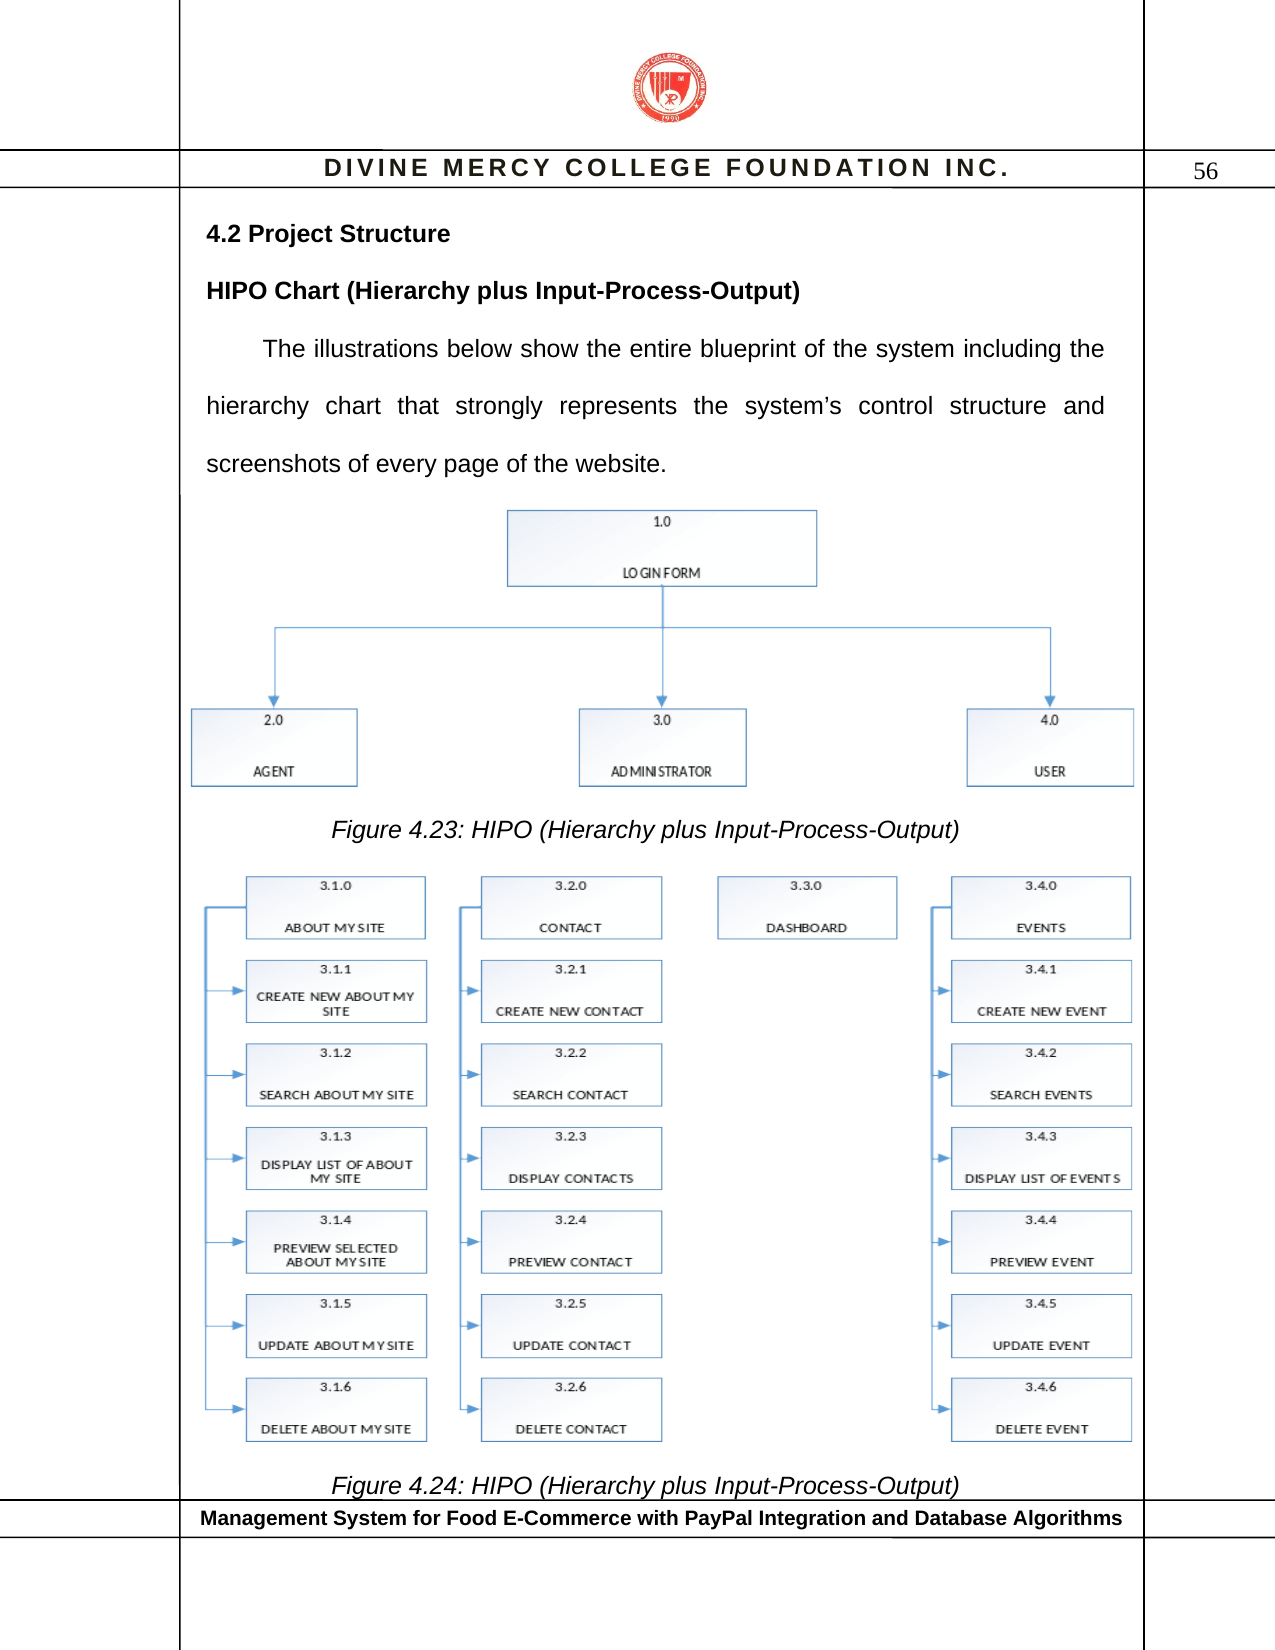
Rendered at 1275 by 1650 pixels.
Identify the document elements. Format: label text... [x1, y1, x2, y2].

text 4.2 Project Structure [206, 219, 1106, 247]
text The illustrations below show the entire blueprint of the system including the hierarchy chart that strongly represents the system’s control structure and screenshots of every page of the website. [206, 334, 1106, 477]
text HIPO Chart (Hierarchy plus Input-Process-Output) [206, 276, 1106, 305]
text Figure 4.24: HIPO (Hierarchy plus Input-Process-Output) [187, 1471, 1106, 1499]
text Figure 4.23: HIPO (Hierarchy plus Input-Process-Output) [187, 816, 1106, 844]
picture [632, 52, 709, 123]
